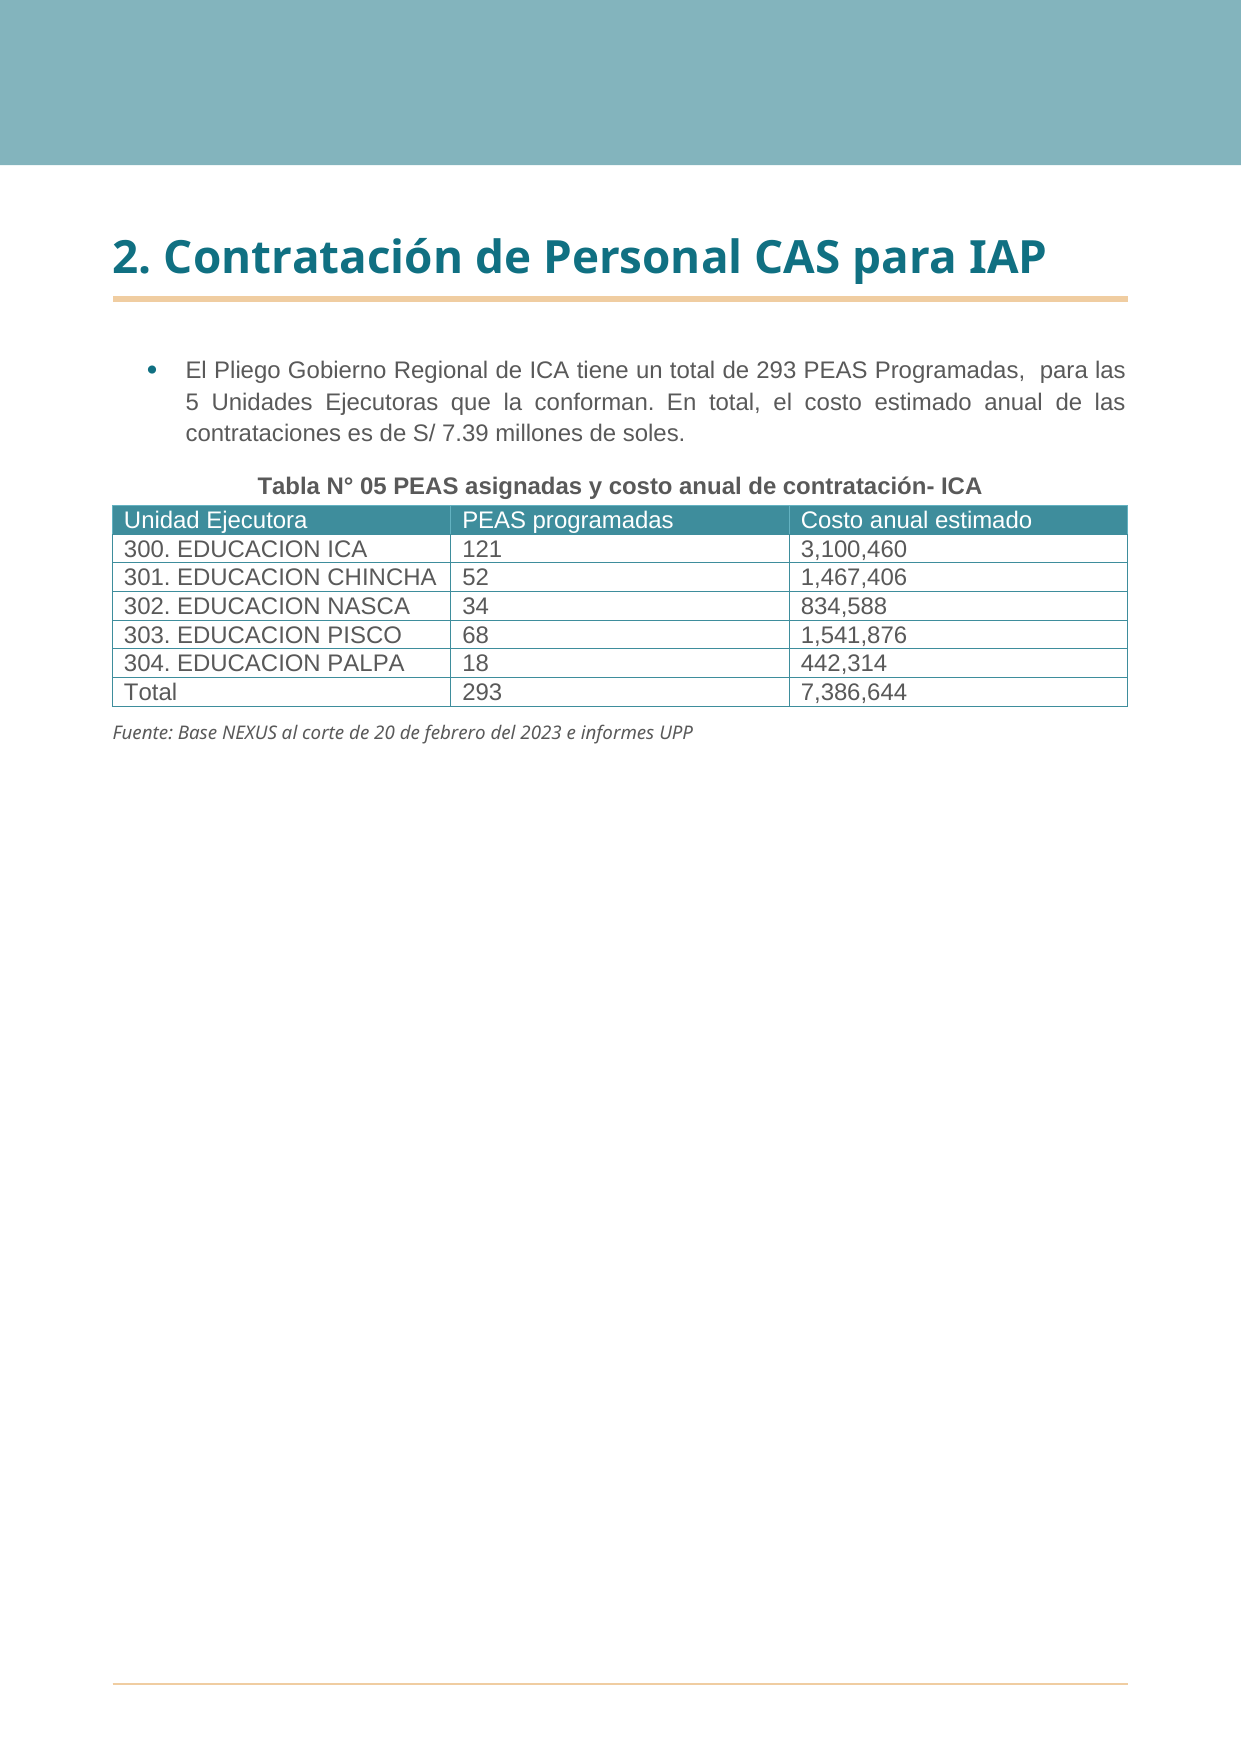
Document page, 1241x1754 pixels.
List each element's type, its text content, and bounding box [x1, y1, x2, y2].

table_cell 68 [451, 621, 789, 648]
list El Pliego Gobierno Regional de ICA tiene un total de 293 PEAS Programadas, para las 5 Unidades Ejecutoras que la conforman. En total, el costo estimado anual de las contrataciones es de S/ 7.39 millones de soles. [148, 356, 1128, 447]
table_cell Total [113, 678, 450, 706]
table_cell 304. EDUCACION PALPA [113, 649, 450, 677]
table_cell 303. EDUCACION PISCO [113, 621, 450, 648]
table_cell 1,541,876 [790, 621, 1127, 648]
text Fuente: Base NEXUS al corte de 20 de febrero del 2023 e informes UPP [112, 719, 1128, 744]
table_header PEAS programadas [451, 506, 789, 534]
table_cell 300. EDUCACION ICA [113, 535, 450, 562]
table_cell 3,100,460 [790, 535, 1127, 562]
table_cell 1,467,406 [790, 563, 1127, 591]
table_cell 18 [451, 649, 789, 677]
table_cell 302. EDUCACION NASCA [113, 592, 450, 619]
table_cell 301. EDUCACION CHINCHA [113, 563, 450, 591]
table_cell 293 [451, 678, 789, 706]
subtitle 2. Contratación de Personal CAS para IAP [112, 225, 1128, 302]
table_header Costo anual estimado [790, 506, 1127, 534]
table_header Unidad Ejecutora [113, 506, 450, 534]
text Tabla N° 05 PEAS asignadas y costo anual de contratación- ICA [112, 472, 1128, 499]
table_cell 834,588 [790, 592, 1127, 619]
table_cell 34 [451, 592, 789, 619]
table_cell 52 [451, 563, 789, 591]
table_cell 121 [451, 535, 789, 562]
table_cell 442,314 [790, 649, 1127, 677]
table_cell 7,386,644 [790, 678, 1127, 706]
